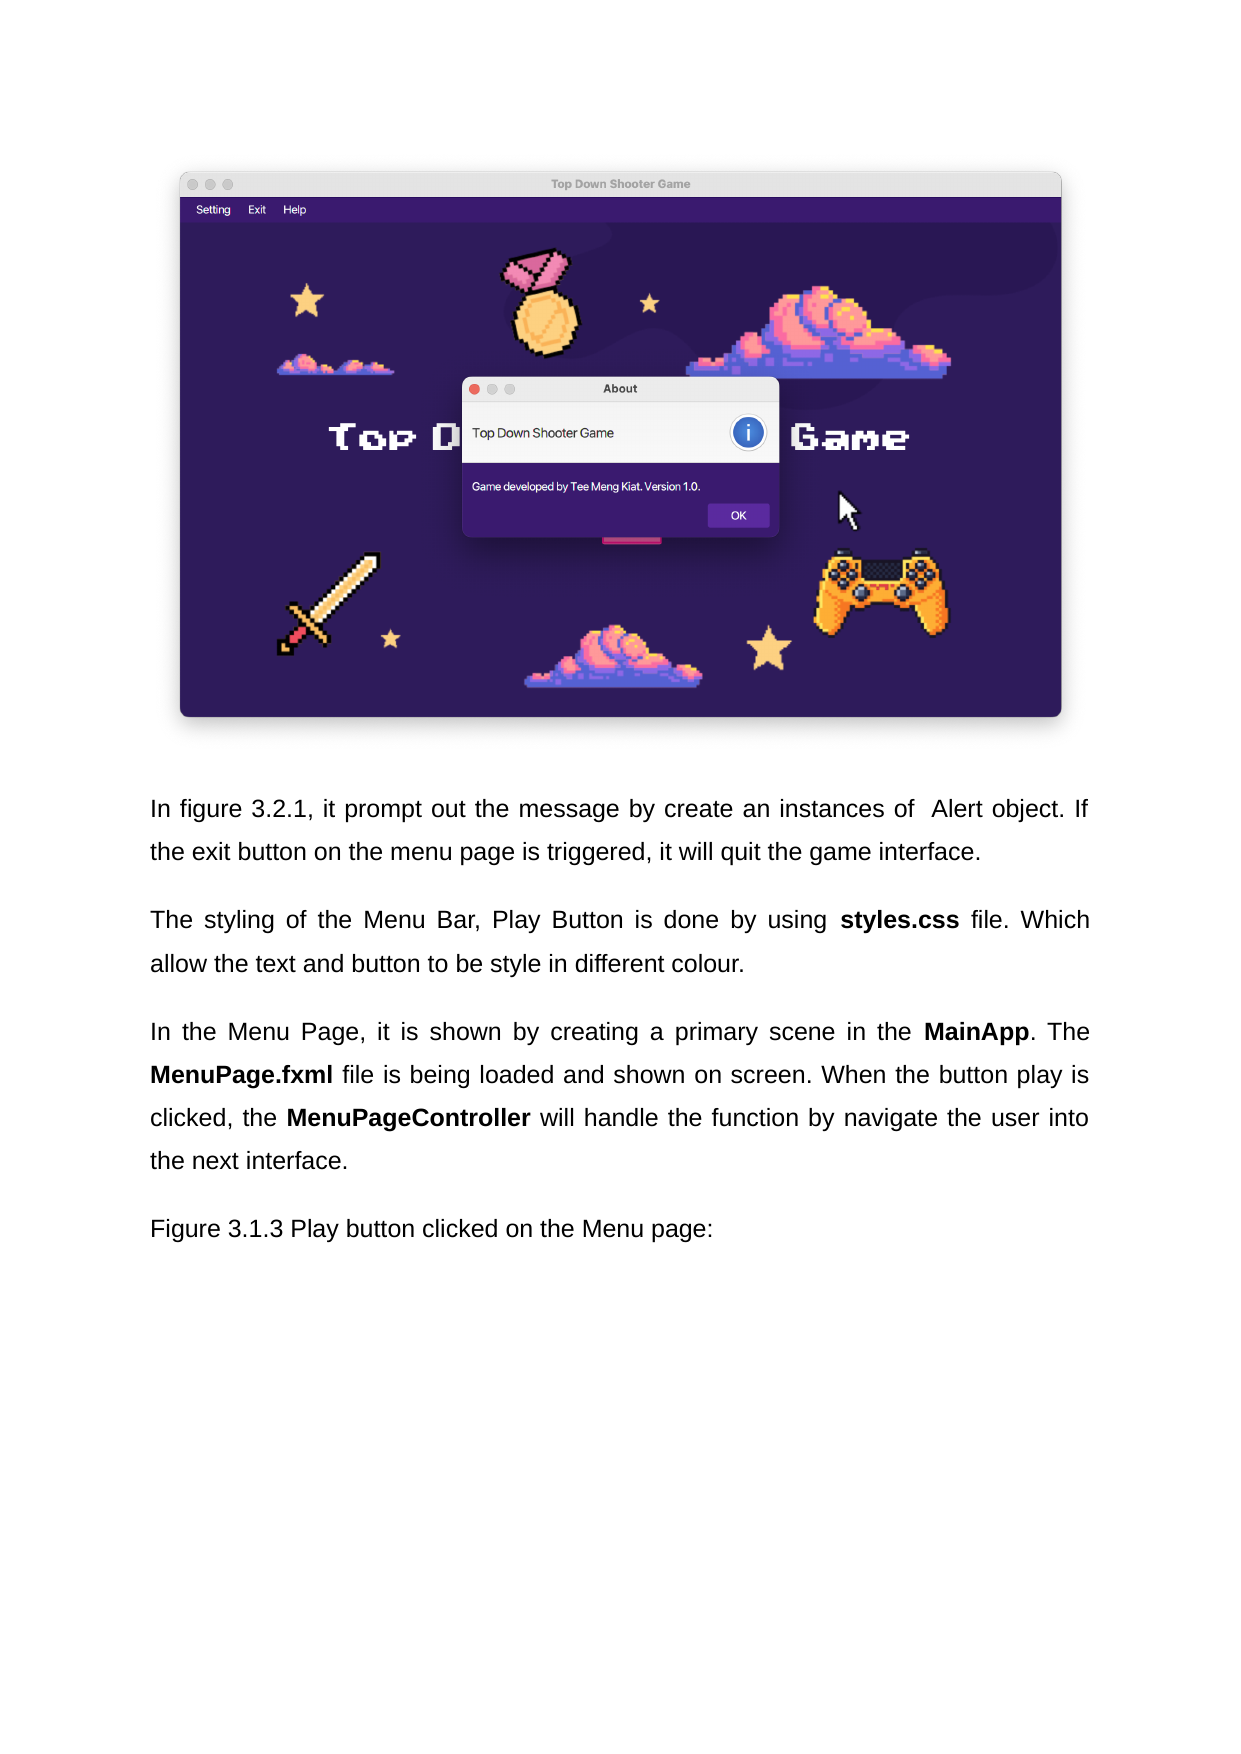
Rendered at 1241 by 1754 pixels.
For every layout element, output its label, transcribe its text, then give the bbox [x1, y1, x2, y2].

text In the Menu Page, it is shown by creating a primary scene in the MainApp. The MenuPage.fxml file is being loaded and shown on screen. When the button play is clicked, the MenuPageController will handle the function by navigate the user into the next interface. [150, 1017, 1090, 1175]
picture [150, 150, 1091, 754]
text The styling of the Menu Bar, Play Button is done by using styles.css file. Which allow the text and button to be style in different colour. [150, 905, 1090, 977]
text In figure 3.2.1, it prompt out the message by create an instances of Alert object. If the exit button on the menu page is triggered, it will quit the game interface. [150, 794, 1090, 866]
text Figure 3.1.3 Play button clicked on the Menu page: [150, 1214, 1090, 1243]
